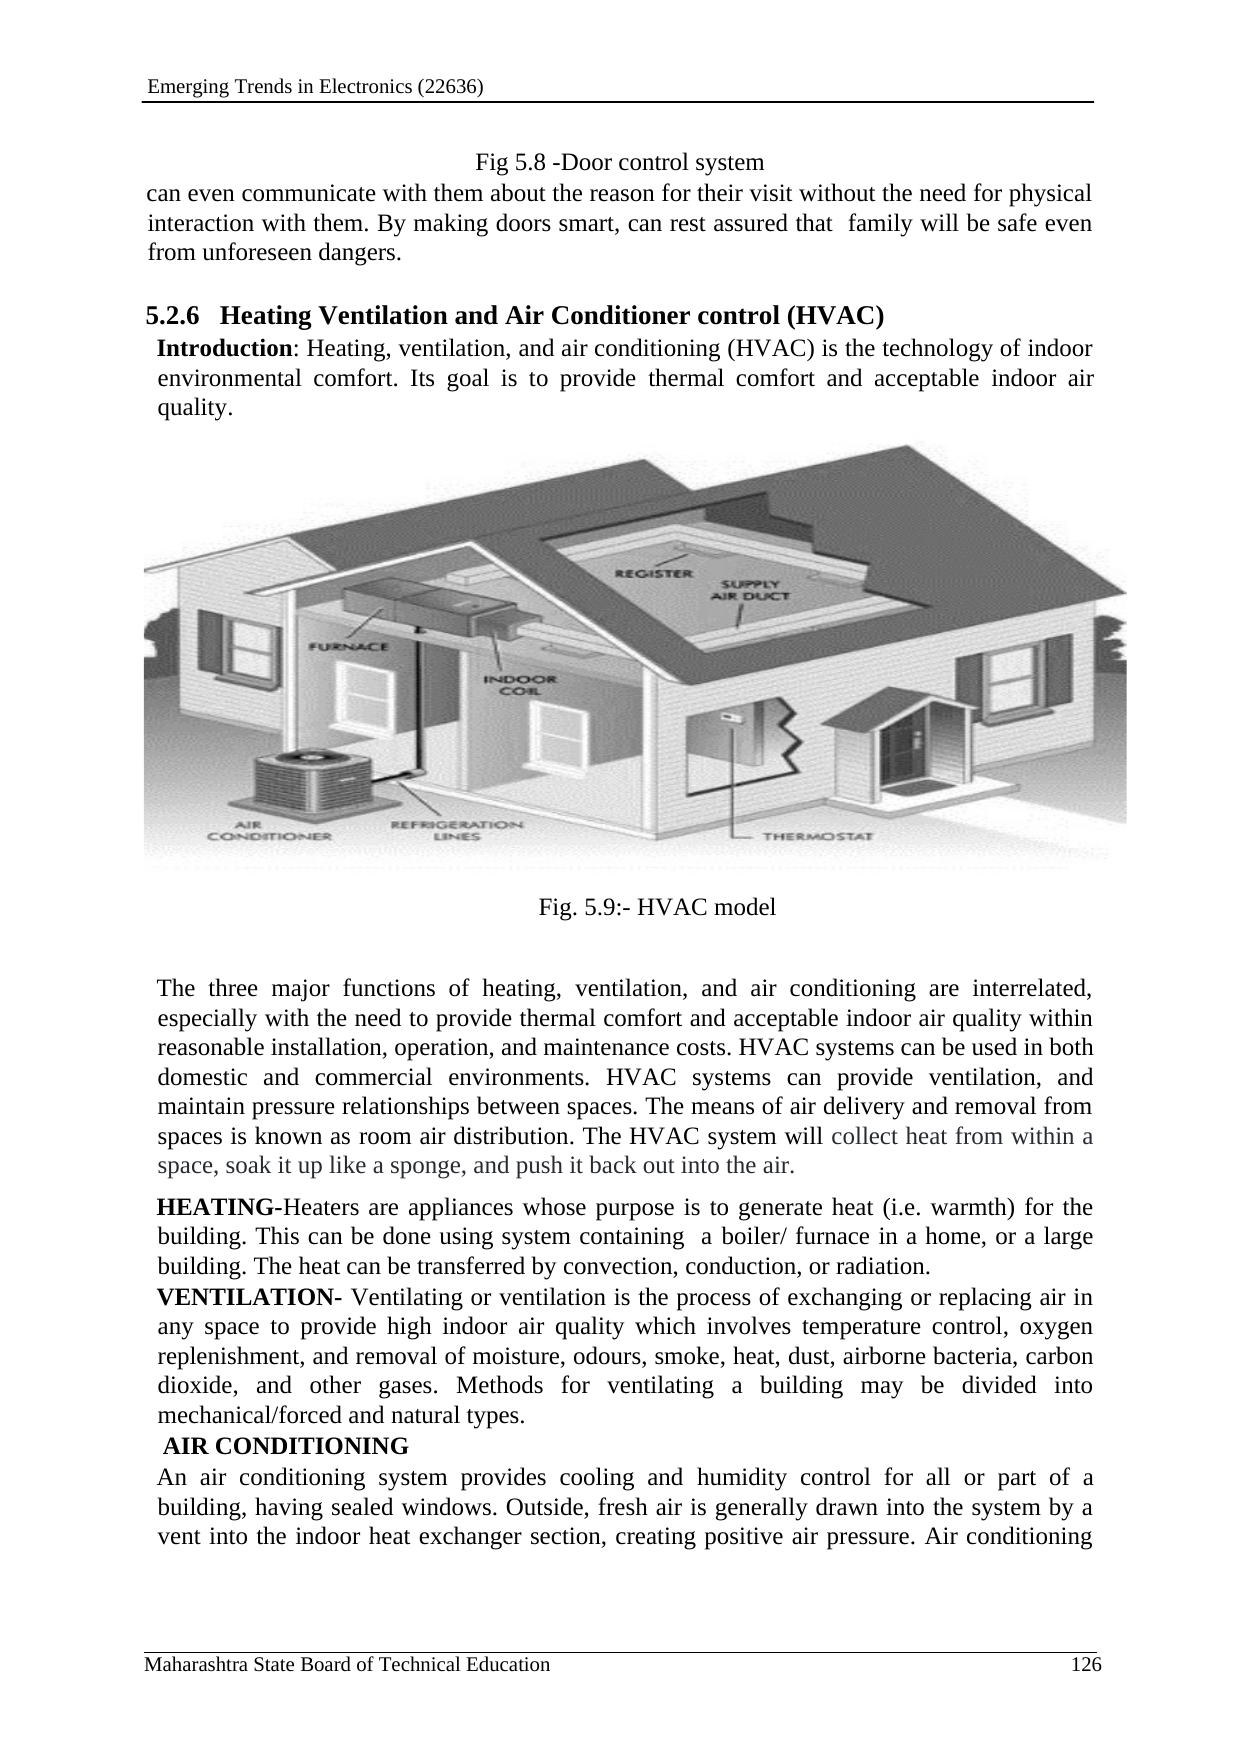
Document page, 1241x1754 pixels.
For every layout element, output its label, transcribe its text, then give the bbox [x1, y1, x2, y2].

subtitle Fig. 5.9:- HVAC model [133, 892, 1181, 920]
text Introduction: Heating, ventilation, and air conditioning (HVAC) is the technology of indoor environmental comfort. Its goal is to provide thermal comfort and acceptable indoor air quality. [156, 333, 1094, 421]
text The three major functions of heating, ventilation, and air conditioning are interrelated, especially with the need to provide thermal comfort and acceptable indoor air quality within reasonable installation, operation, and maintenance costs. HVAC systems can be used in both domestic and commercial environments. HVAC systems can provide ventilation, and maintain pressure relationships between spaces. The means of air delivery and removal from spaces is known as room air distribution. The HVAC system will collect heat from within a space, soak it up like a sponge, and push it back out into the air. [156, 973, 1094, 1179]
picture [143, 433, 1127, 886]
subtitle 5.2.6 Heating Ventilation and Air Conditioner control (HVAC) [145, 299, 1181, 330]
text VENTILATION- Ventilating or ventilation is the process of exchanging or replacing air in any space to provide high indoor air quality which involves temperature control, oxygen replenishment, and removal of moisture, odours, smoke, heat, dust, airborne bacteria, carbon dioxide, and other gases. Methods for ventilating a building may be divided into mechanical/forced and natural types. [156, 1282, 1094, 1429]
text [156, 1462, 1094, 1550]
subtitle AIR CONDITIONING [156, 1431, 1181, 1460]
text can even communicate with them about the reason for their visit without the need for physical interaction with them. By making doors smart, can rest assured that family will be safe even from unforeseen dangers. [146, 178, 1094, 266]
subtitle Fig 5.8 -Door control system [133, 147, 1106, 176]
text HEATING-Heaters are appliances whose purpose is to generate heat (i.e. warmth) for the building. This can be done using system containing a boiler/ furnace in a home, or a large building. The heat can be transferred by convection, conduction, or radiation. [156, 1192, 1094, 1279]
